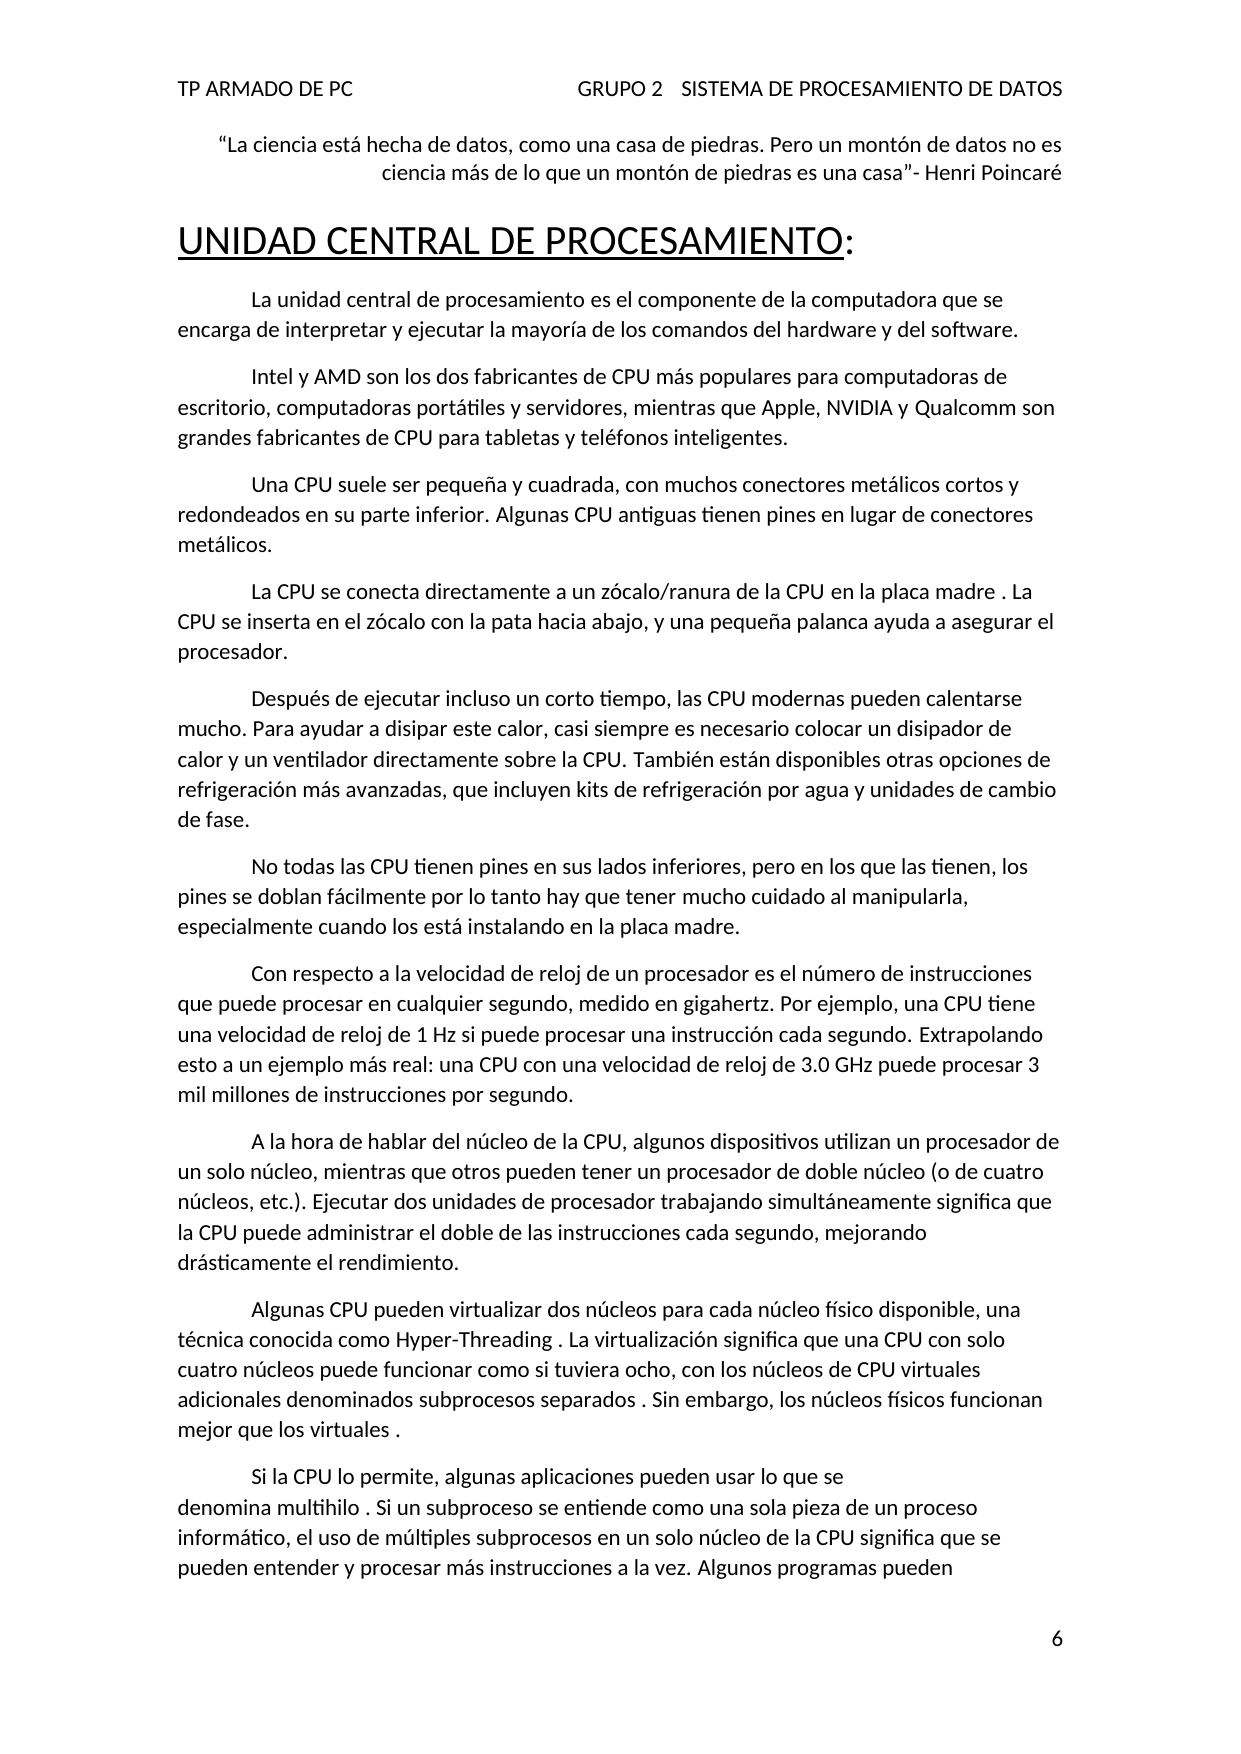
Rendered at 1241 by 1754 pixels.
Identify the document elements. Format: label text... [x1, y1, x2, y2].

text A la hora de hablar del núcleo de la CPU, algunos dispositivos utilizan un procesador de un solo núcleo, mientras que otros pueden tener un procesador de doble núcleo (o de cuatro núcleos, etc.). Ejecutar dos unidades de procesador trabajando simultáneamente significa que la CPU puede administrar el doble de las instrucciones cada segundo, mejorando drásticamente el rendimiento. [177, 1127, 1063, 1276]
text Una CPU suele ser pequeña y cuadrada, con muchos conectores metálicos cortos y redondeados en su parte inferior. Algunas CPU antiguas tienen pines en lugar de conectores metálicos. [177, 470, 1063, 558]
text La unidad central de procesamiento es el componente de la computadora que se encarga de interpretar y ejecutar la mayoría de los comandos del hardware y del software. [177, 285, 1063, 344]
text Algunas CPU pueden virtualizar dos núcleos para cada núcleo físico disponible, una técnica conocida como Hyper-Threading . La virtualización significa que una CPU con solo cuatro núcleos puede funcionar como si tuviera ocho, con los núcleos de CPU virtuales adicionales denominados subprocesos separados . Sin embargo, los núcleos físicos funcionan mejor que los virtuales . [177, 1295, 1063, 1444]
text Con respecto a la velocidad de reloj de un procesador es el número de instrucciones que puede procesar en cualquier segundo, medido en gigahertz. Por ejemplo, una CPU tiene una velocidad de reloj de 1 Hz si puede procesar una instrucción cada segundo. Extrapolando esto a un ejemplo más real: una CPU con una velocidad de reloj de 3.0 GHz puede procesar 3 mil millones de instrucciones por segundo. [177, 959, 1063, 1108]
text Después de ejecutar incluso un corto tiempo, las CPU modernas pueden calentarse mucho. Para ayudar a disipar este calor, casi siempre es necesario colocar un disipador de calor y un ventilador directamente sobre la CPU. También están disponibles otras opciones de refrigeración más avanzadas, que incluyen kits de refrigeración por agua y unidades de cambio de fase. [177, 684, 1063, 833]
text No todas las CPU tienen pines en sus lados inferiores, pero en los que las tienen, los pines se doblan fácilmente por lo tanto hay que tener mucho cuidado al manipularla, especialmente cuando los está instalando en la placa madre. [177, 852, 1063, 941]
text UNIDAD CENTRAL DE PROCESAMIENTO: [177, 214, 1063, 265]
text La CPU se conecta directamente a un zócalo/ranura de la CPU en la placa madre . La CPU se inserta en el zócalo con la pata hacia abajo, y una pequeña palanca ayuda a asegurar el procesador. [177, 577, 1063, 666]
text Intel y AMD son los dos fabricantes de CPU más populares para computadoras de escritorio, computadoras portátiles y servidores, mientras que Apple, NVIDIA y Qualcomm son grandes fabricantes de CPU para tabletas y teléfonos inteligentes. [177, 362, 1063, 451]
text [177, 1462, 1063, 1581]
